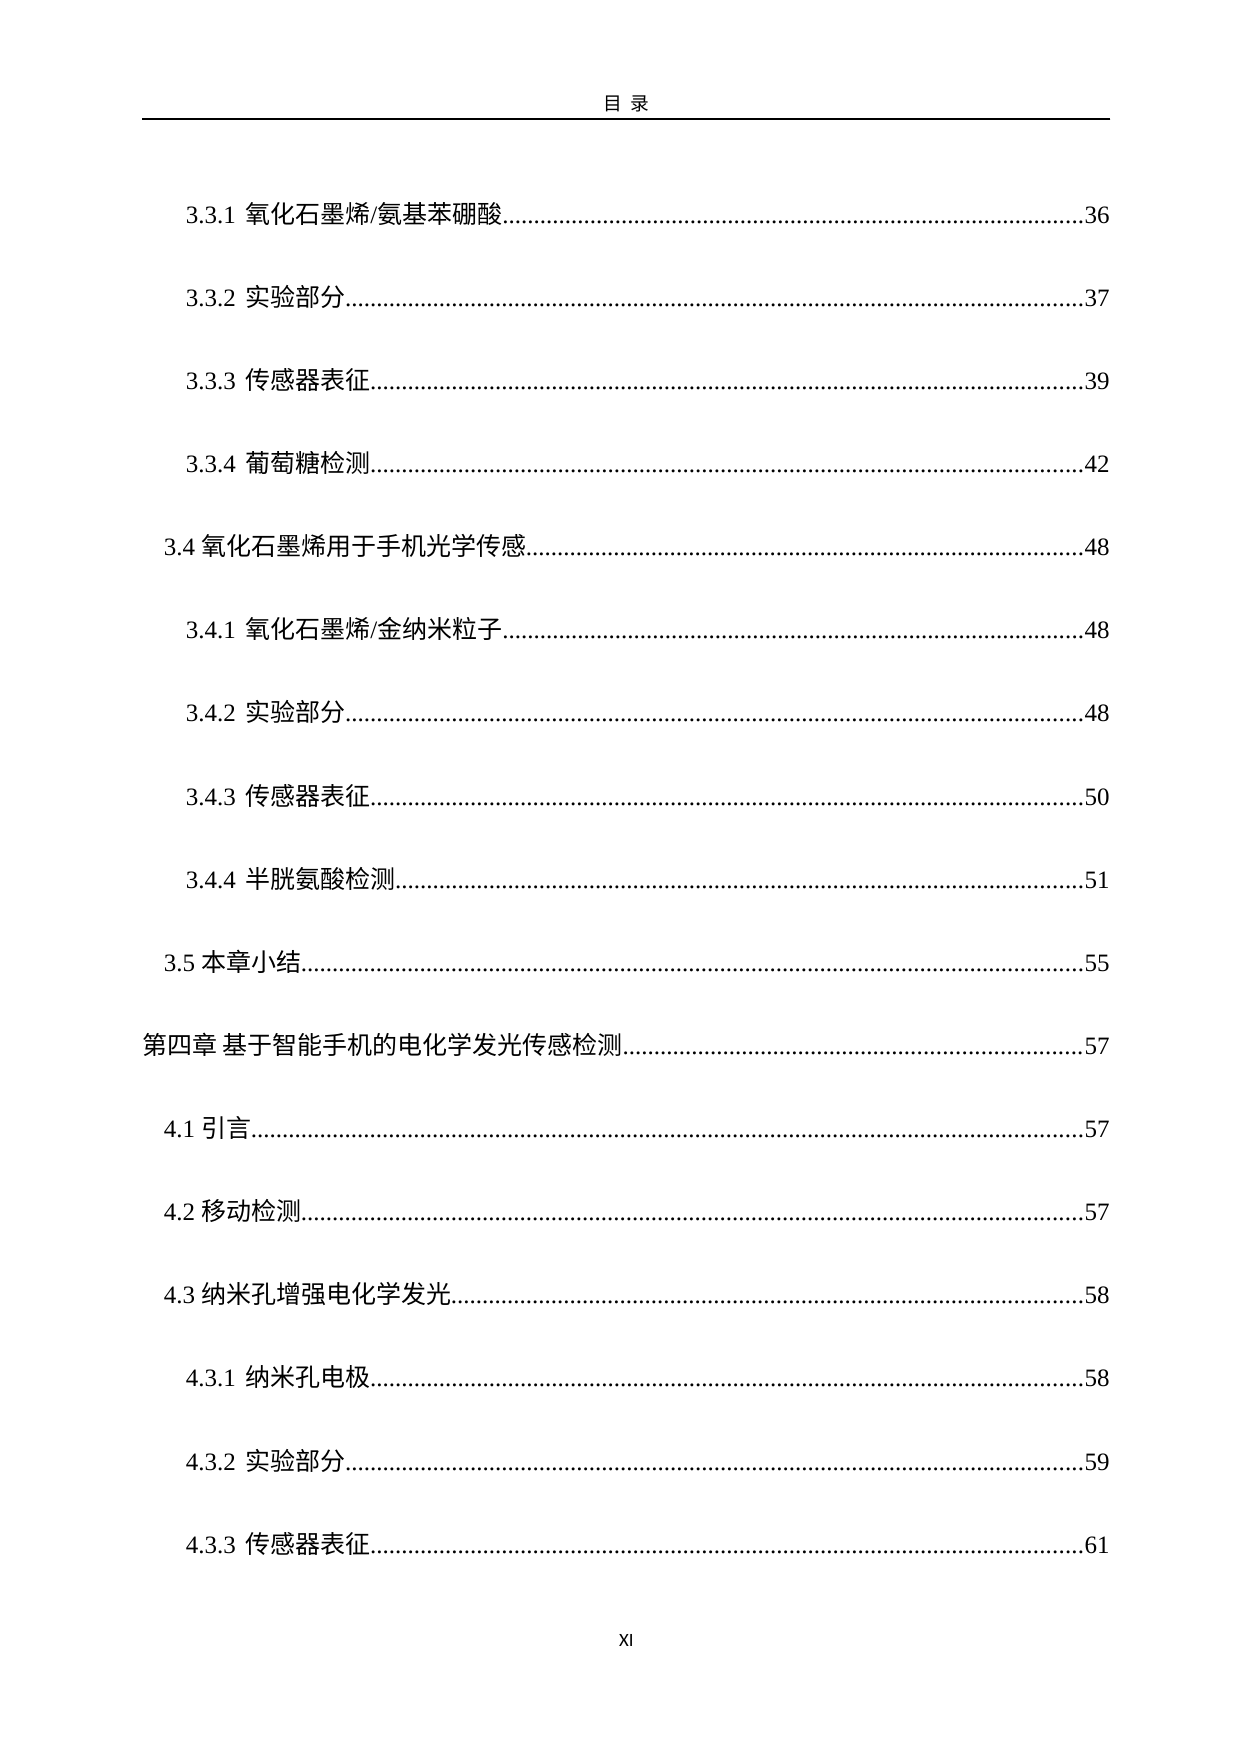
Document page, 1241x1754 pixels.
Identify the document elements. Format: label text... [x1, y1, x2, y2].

text 3.3.3 传感器表征 39 [186, 346, 1110, 411]
text 4.1 引言 57 [164, 1094, 1110, 1159]
text 第四章 基于智能手机的电化学发光传感检测 57 [142, 1011, 1110, 1076]
text 3.4 氧化石墨烯用于手机光学传感 48 [164, 512, 1110, 577]
text 4.3.1 纳米孔电极 58 [186, 1343, 1110, 1408]
text 3.3.4 葡萄糖检测 42 [186, 429, 1110, 494]
text 3.4.4 半胱氨酸检测 51 [186, 845, 1110, 910]
text 3.4.2 实验部分 48 [186, 678, 1110, 743]
text 4.3 纳米孔增强电化学发光 58 [164, 1260, 1110, 1325]
text 3.3.2 实验部分 37 [186, 263, 1110, 328]
text 4.3.3 传感器表征 61 [186, 1510, 1110, 1575]
text 4.2 移动检测 57 [164, 1177, 1110, 1242]
text 3.4.3 传感器表征 50 [186, 762, 1110, 827]
text 4.3.2 实验部分 59 [186, 1427, 1110, 1492]
text 3.3.1 氧化石墨烯/氨基苯硼酸 36 [186, 180, 1110, 245]
text 3.5 本章小结 55 [164, 928, 1110, 993]
text 3.4.1 氧化石墨烯/金纳米粒子 48 [186, 595, 1110, 660]
